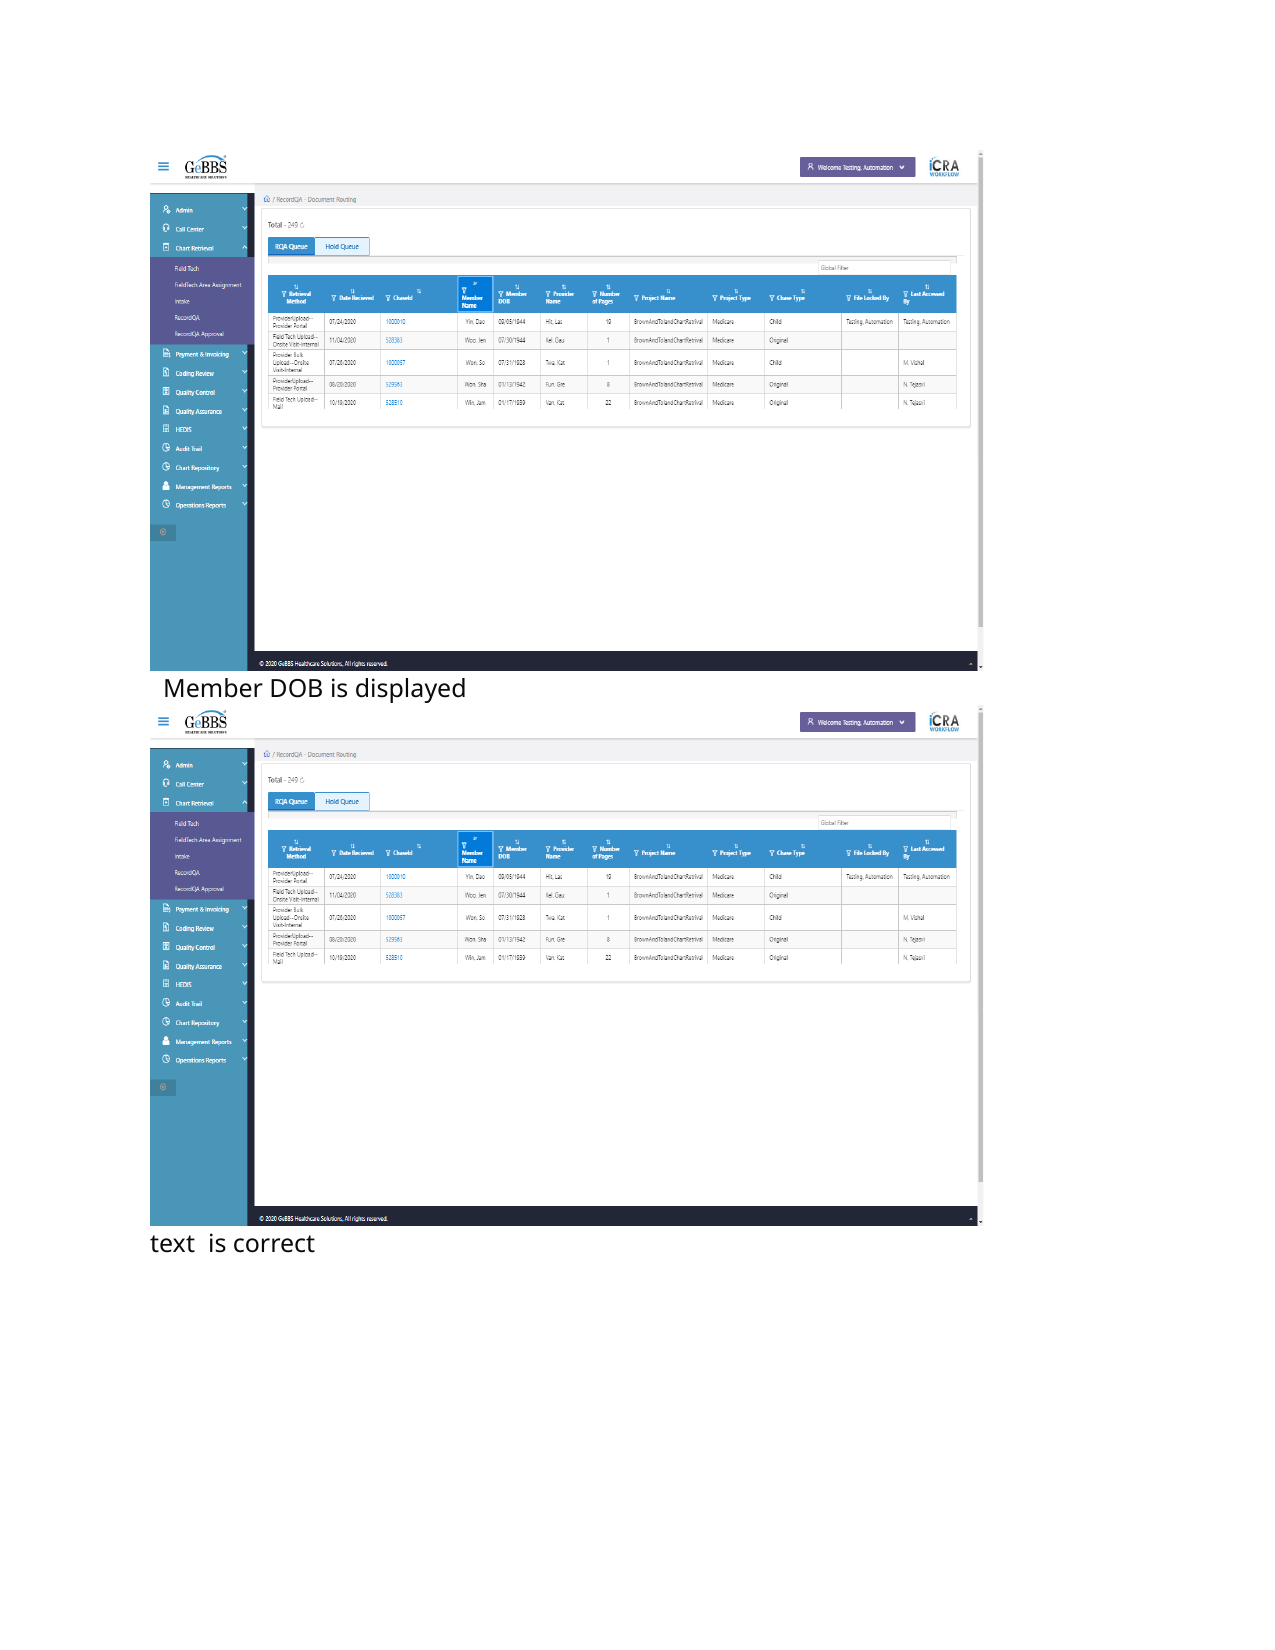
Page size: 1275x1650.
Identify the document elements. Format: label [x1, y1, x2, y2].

picture [150, 705, 984, 1226]
text [150, 150, 1125, 1260]
picture [150, 150, 984, 671]
